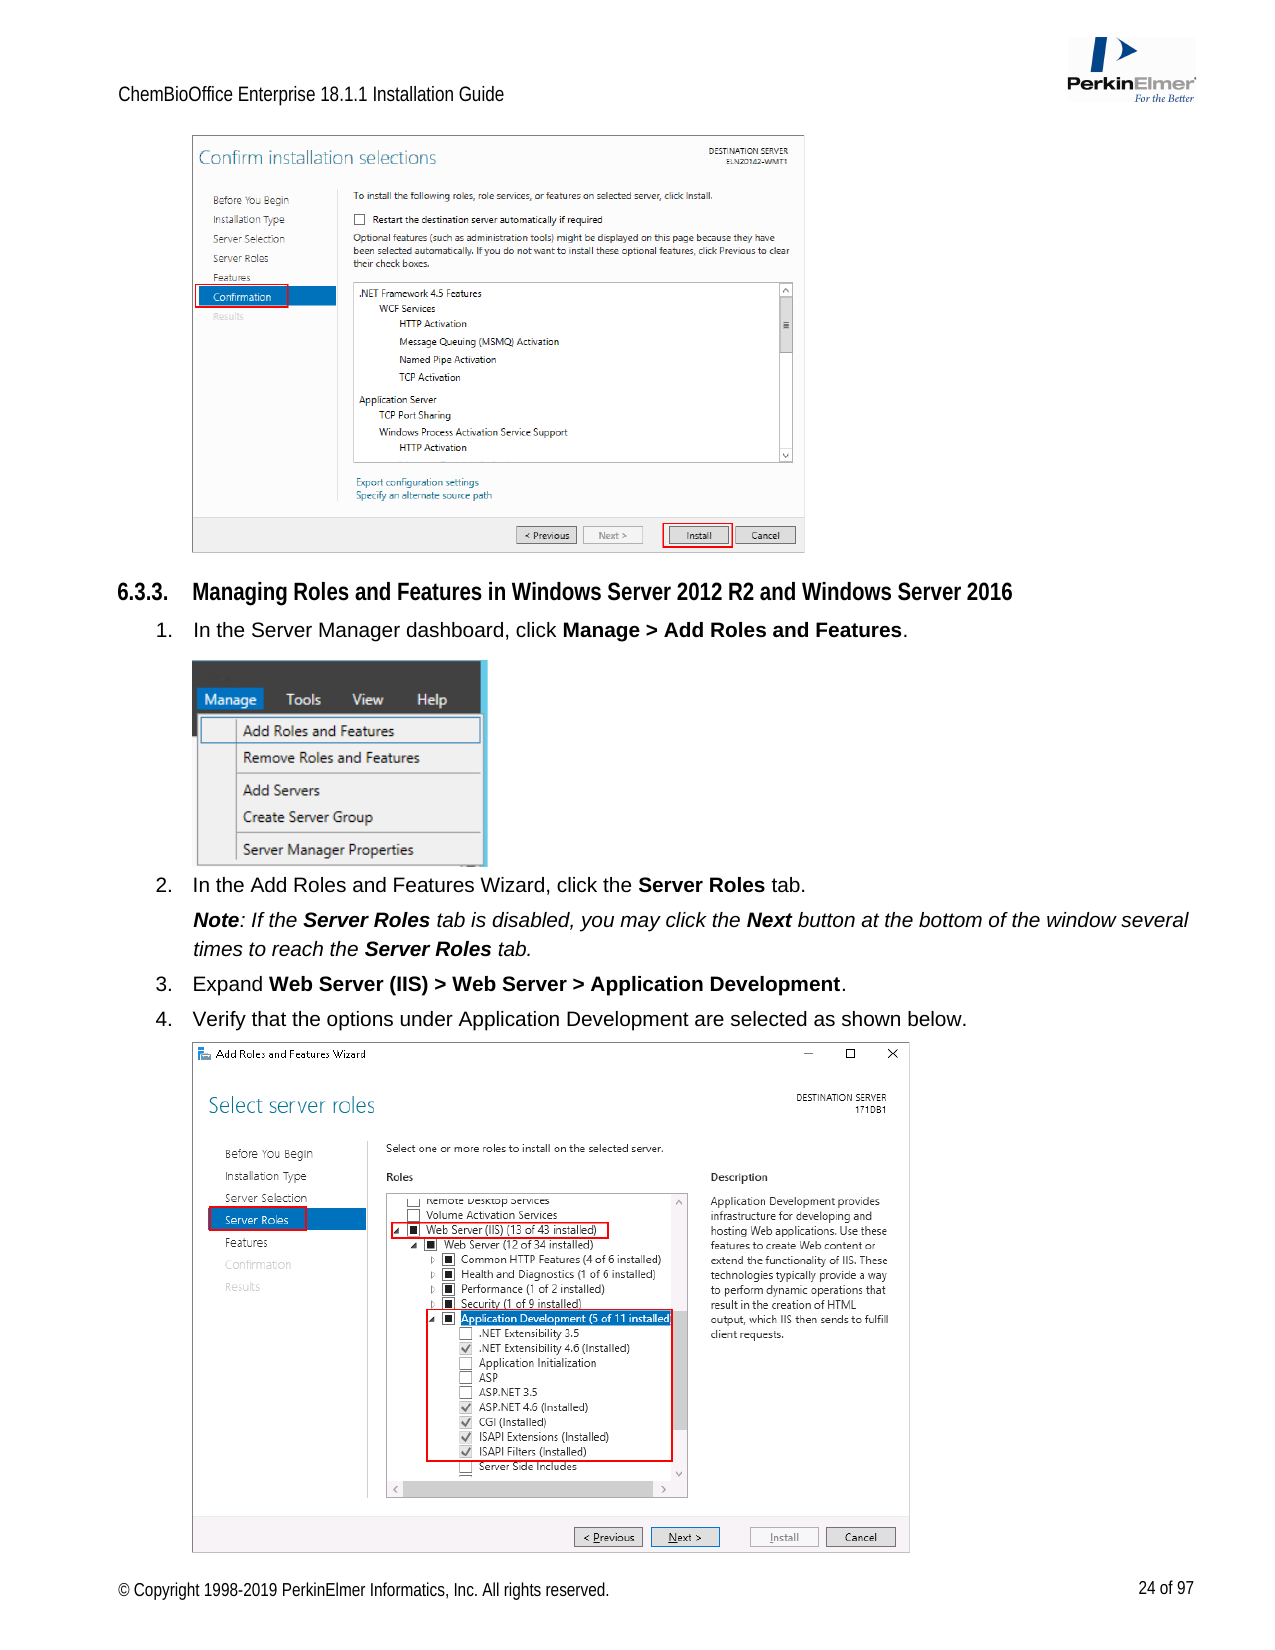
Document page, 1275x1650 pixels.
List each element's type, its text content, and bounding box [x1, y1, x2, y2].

subtitle Managing Roles and Features in Windows Server 2012 R2 and Windows Server 2016 [117, 577, 1204, 606]
picture [192, 135, 805, 553]
picture [192, 1042, 910, 1553]
picture [1067, 37, 1197, 102]
picture [192, 660, 488, 867]
list In the Server Manager dashboard, click Manage > Add Roles and Features. [156, 618, 1204, 642]
list In the Add Roles and Features Wizard, click the Server Roles tab. [155, 873, 1204, 897]
list Verify that the options under Application Development are selected as shown below. [155, 1007, 1204, 1031]
list Expand Web Server (IIS) > Web Server > Application Development. [155, 972, 1204, 996]
list Note: If the Server Roles tab is disabled, you may click the Next button at the bottom of the window several times to reach the Server Roles tab. [193, 908, 1204, 961]
